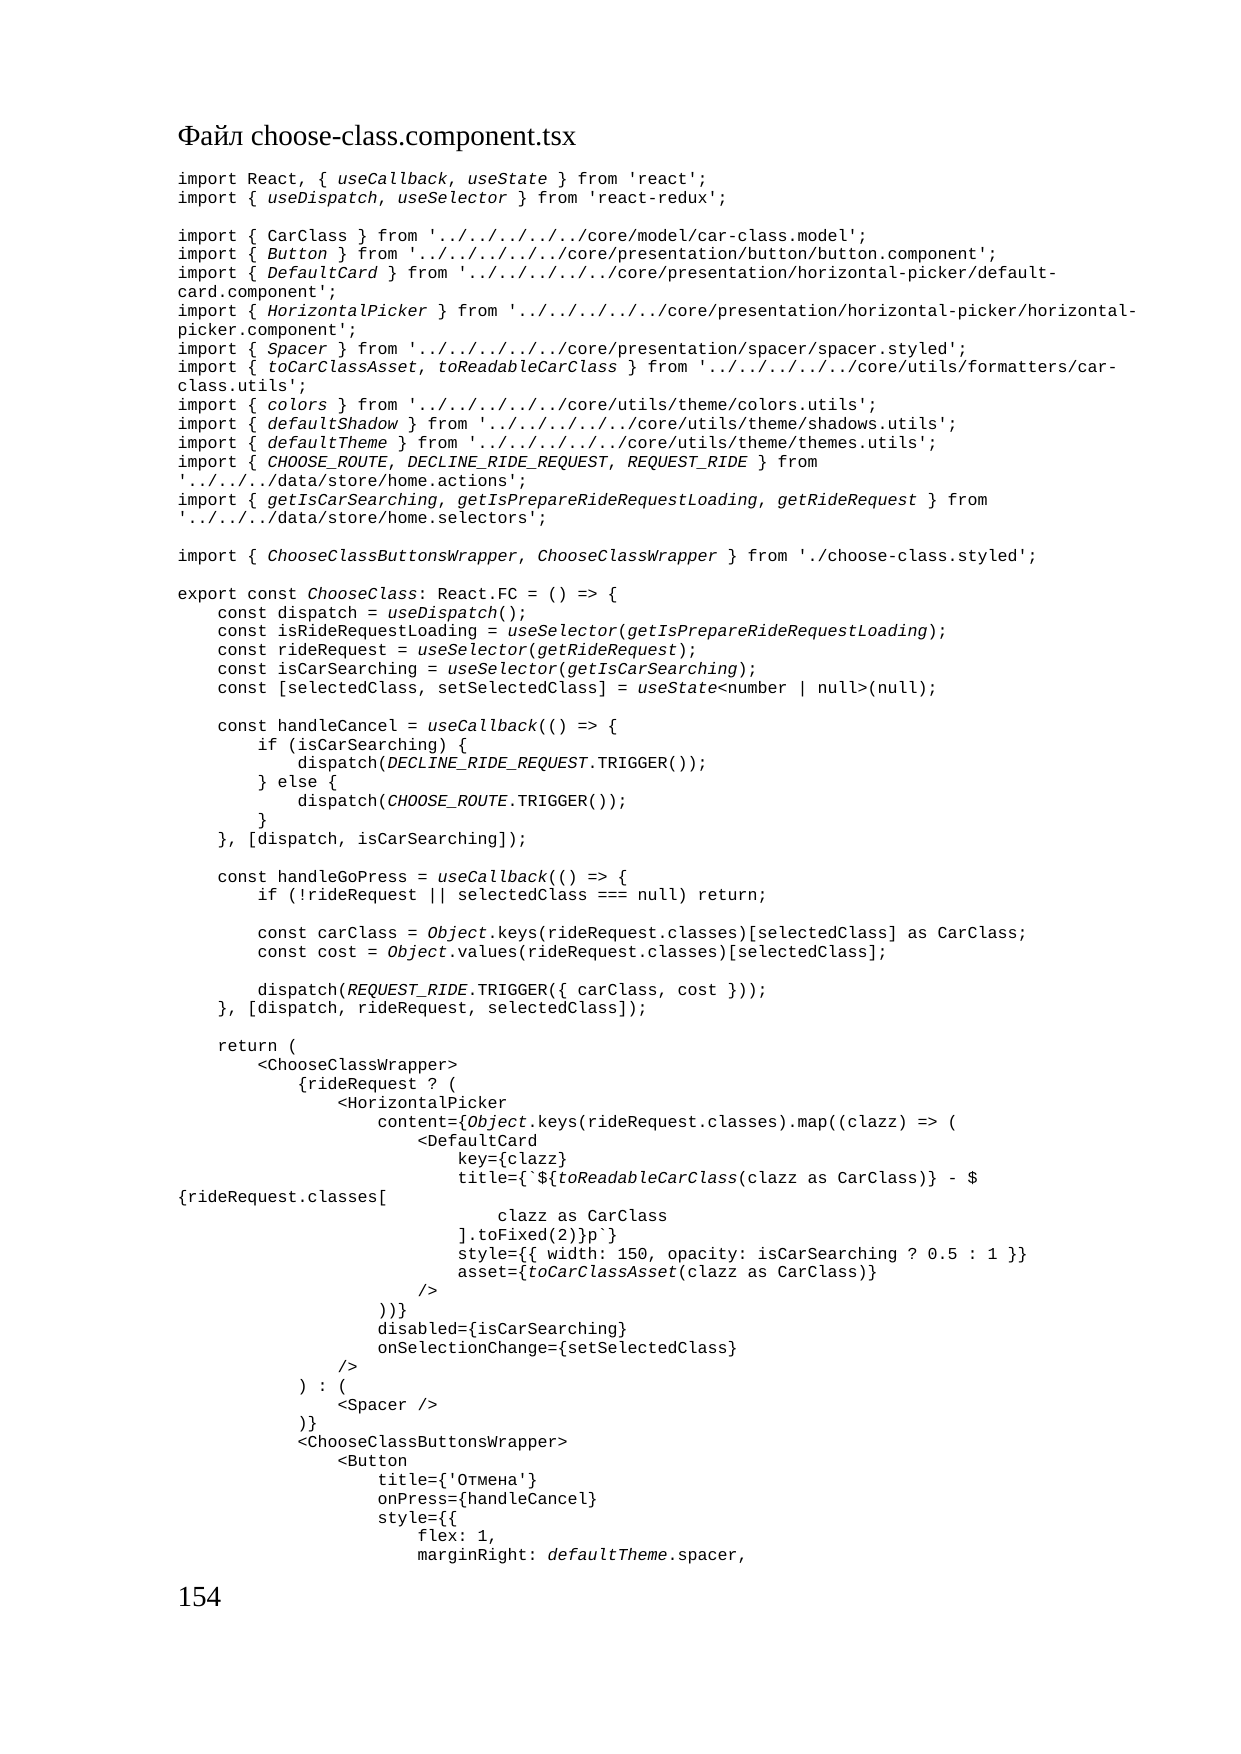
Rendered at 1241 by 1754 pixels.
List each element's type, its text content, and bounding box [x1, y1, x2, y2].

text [177, 171, 1152, 1566]
text Файл choose-class.component.tsx [177, 118, 1152, 152]
